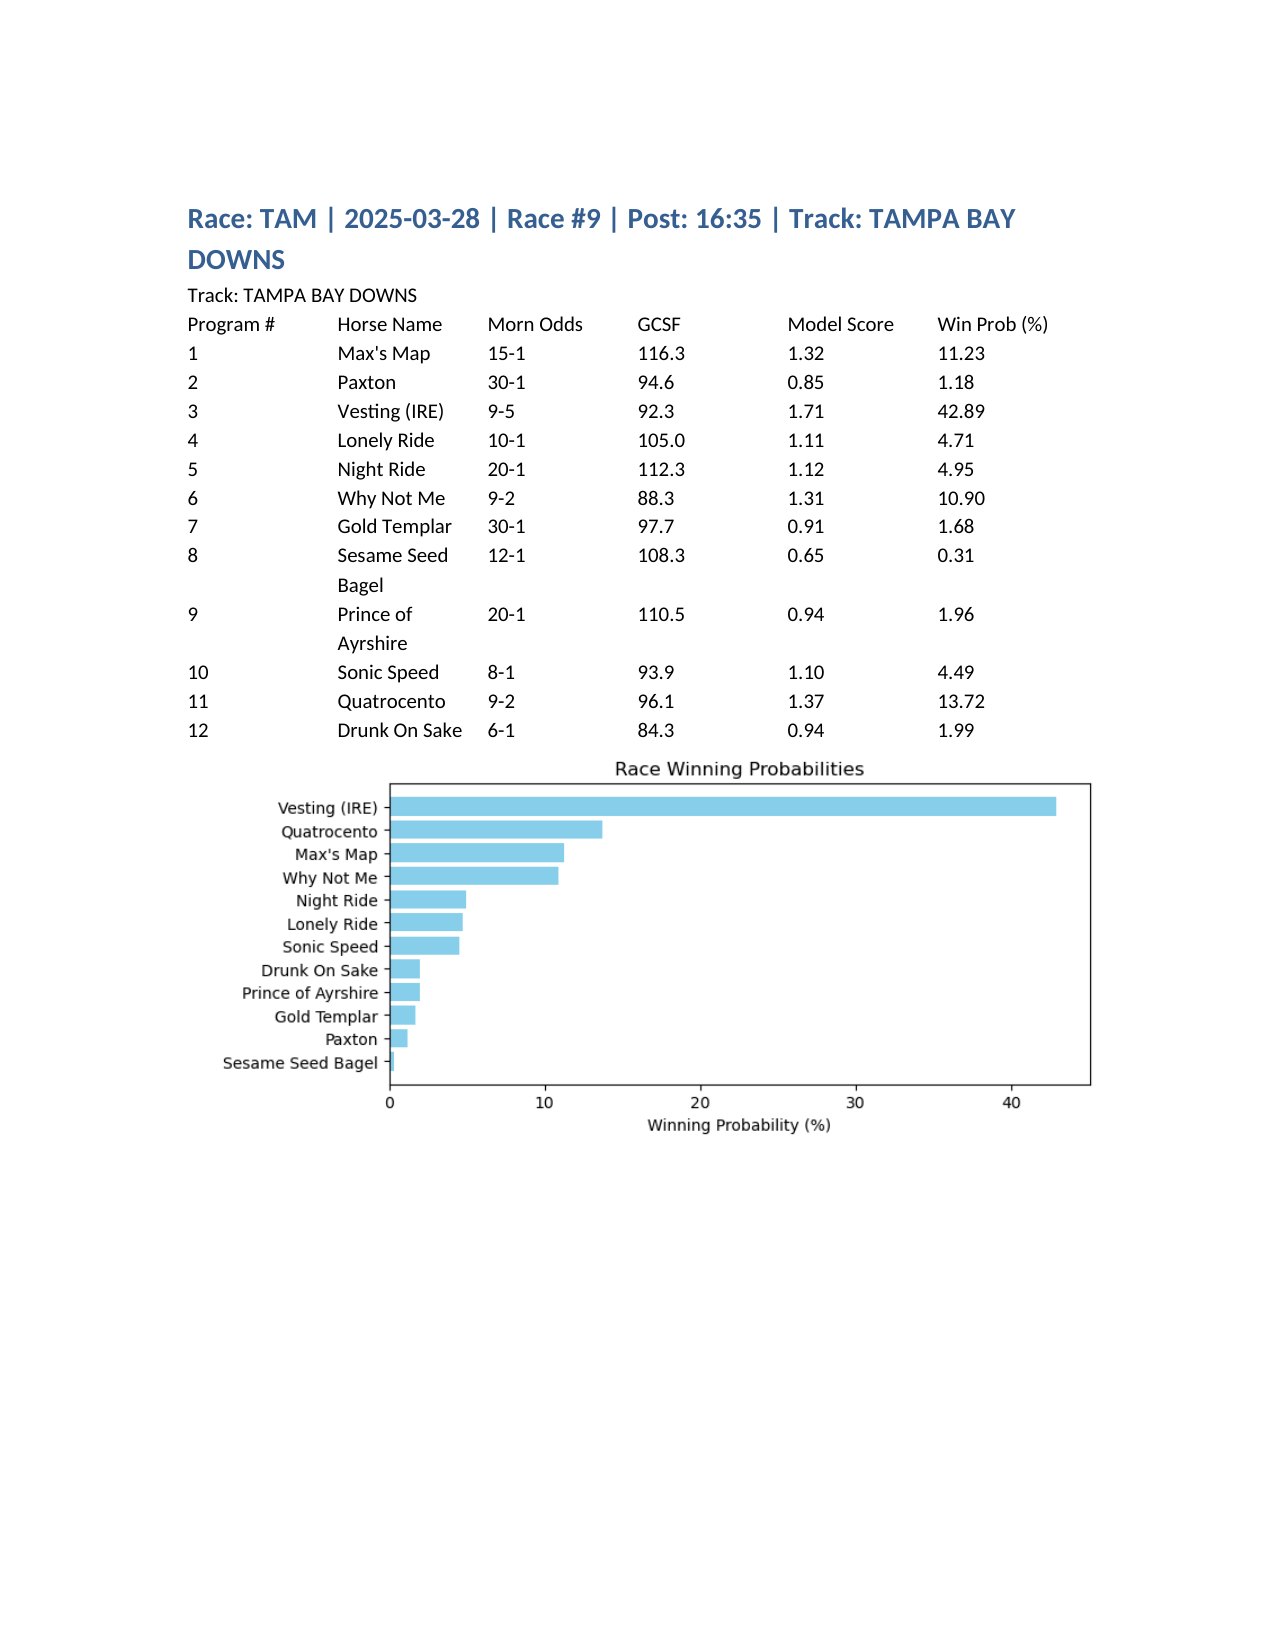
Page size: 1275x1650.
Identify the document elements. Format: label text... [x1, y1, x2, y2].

text Track: TAMPA BAY DOWNS [187, 282, 1087, 307]
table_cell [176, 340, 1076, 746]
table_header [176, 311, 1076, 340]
picture [206, 745, 1107, 1150]
subtitle Race: TAM | 2025-03-28 | Race #9 | Post: 16:35 | Track: TAMPA BAY DOWNS [187, 200, 1087, 277]
